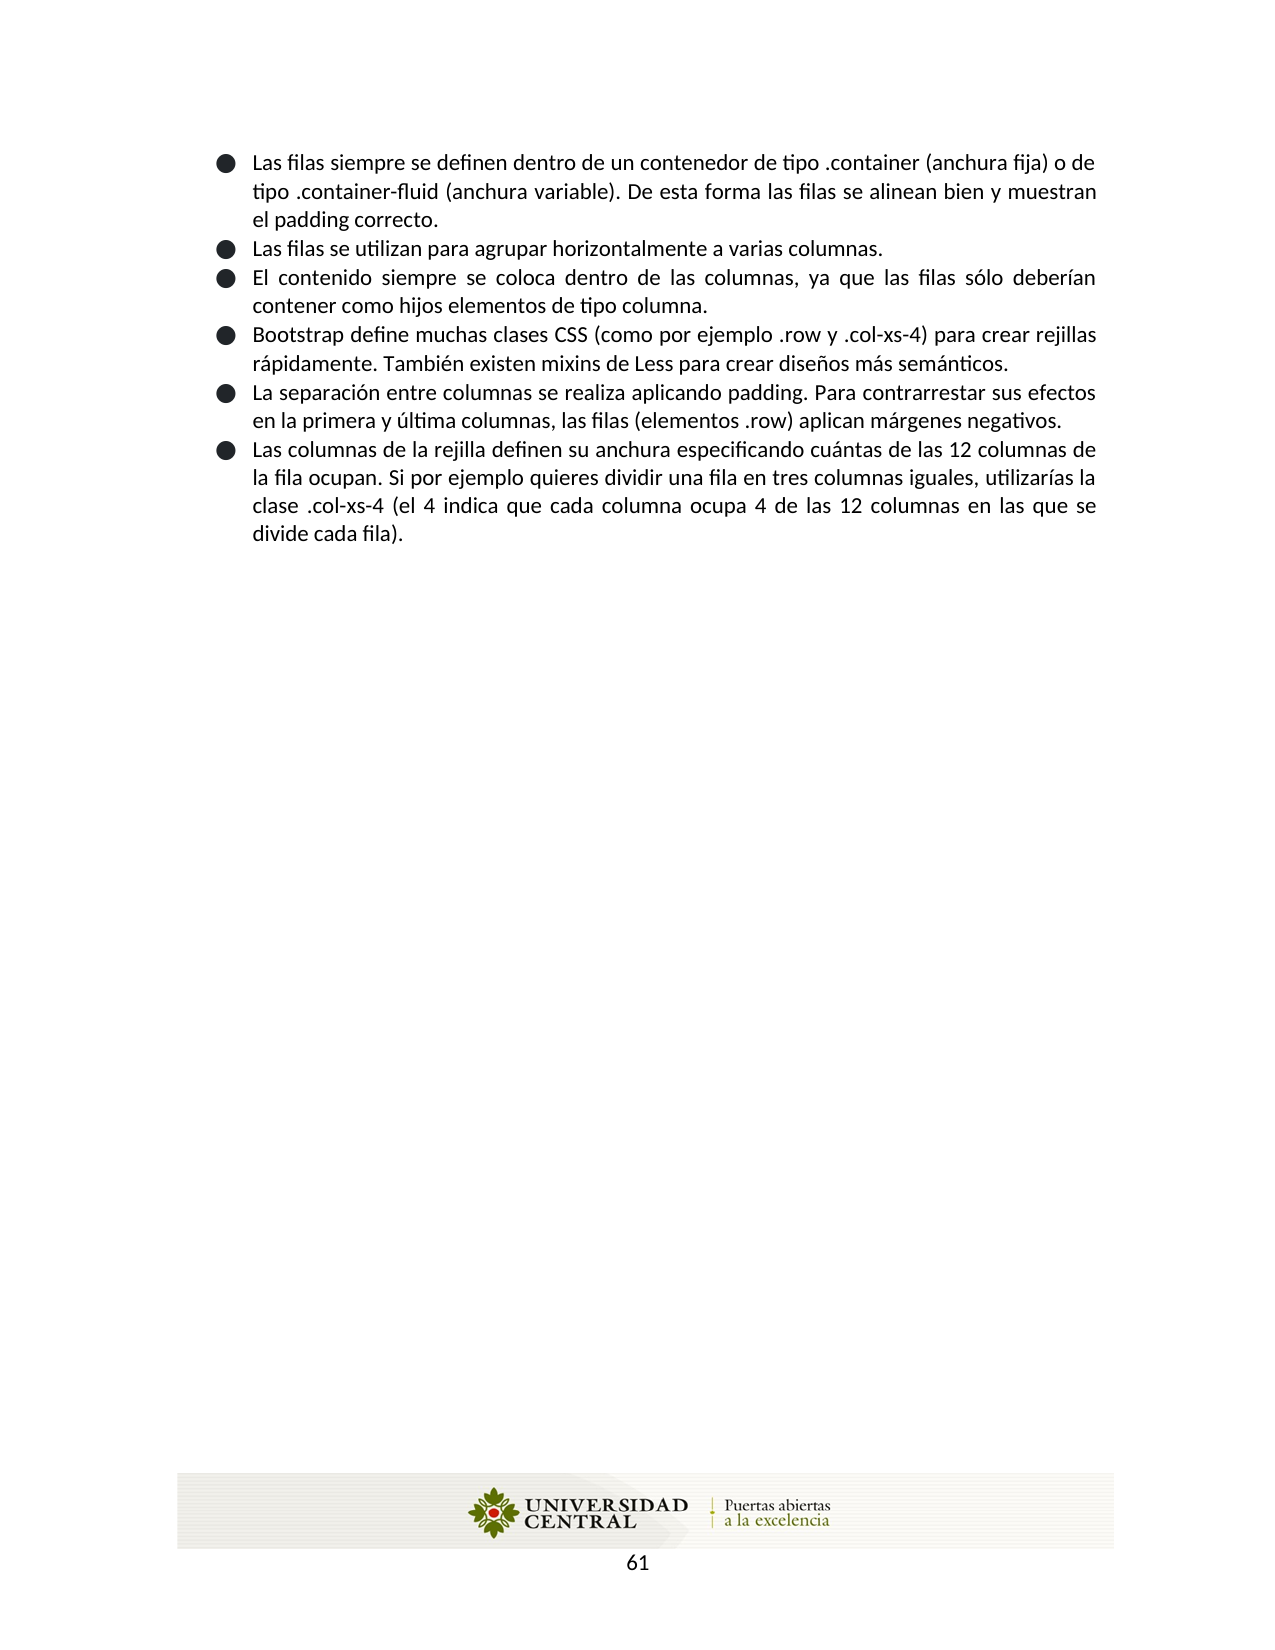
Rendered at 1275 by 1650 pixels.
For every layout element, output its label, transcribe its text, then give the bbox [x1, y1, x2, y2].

picture [177, 1473, 1115, 1549]
list Las filas siempre se definen dentro de un contenedor de tipo .container (anchura fija) o de tipo .container-fluid (anchura variable). De esta forma las filas se alinean bien y muestran el padding correcto. [215, 148, 1098, 233]
list La separación entre columnas se realiza aplicando padding. Para contrarrestar sus efectos en la primera y última columnas, las filas (elementos .row) aplican márgenes negativos. [215, 377, 1098, 434]
list El contenido siempre se coloca dentro de las columnas, ya que las filas sólo deberían contener como hijos elementos de tipo columna. [215, 262, 1098, 319]
list Las filas se utilizan para agrupar horizontalmente a varias columnas. [215, 233, 1098, 262]
list Bootstrap define muchas clases CSS (como por ejemplo .row y .col-xs-4) para crear rejillas rápidamente. También existen mixins de Less para crear diseños más semánticos. [215, 319, 1098, 377]
list Las columnas de la rejilla definen su anchura especificando cuántas de las 12 columnas de la fila ocupan. Si por ejemplo quieres dividir una fila en tres columnas iguales, utilizarías la clase .col-xs-4 (el 4 indica que cada columna ocupa 4 de las 12 columnas en las que se divide cada fila). [215, 434, 1098, 547]
